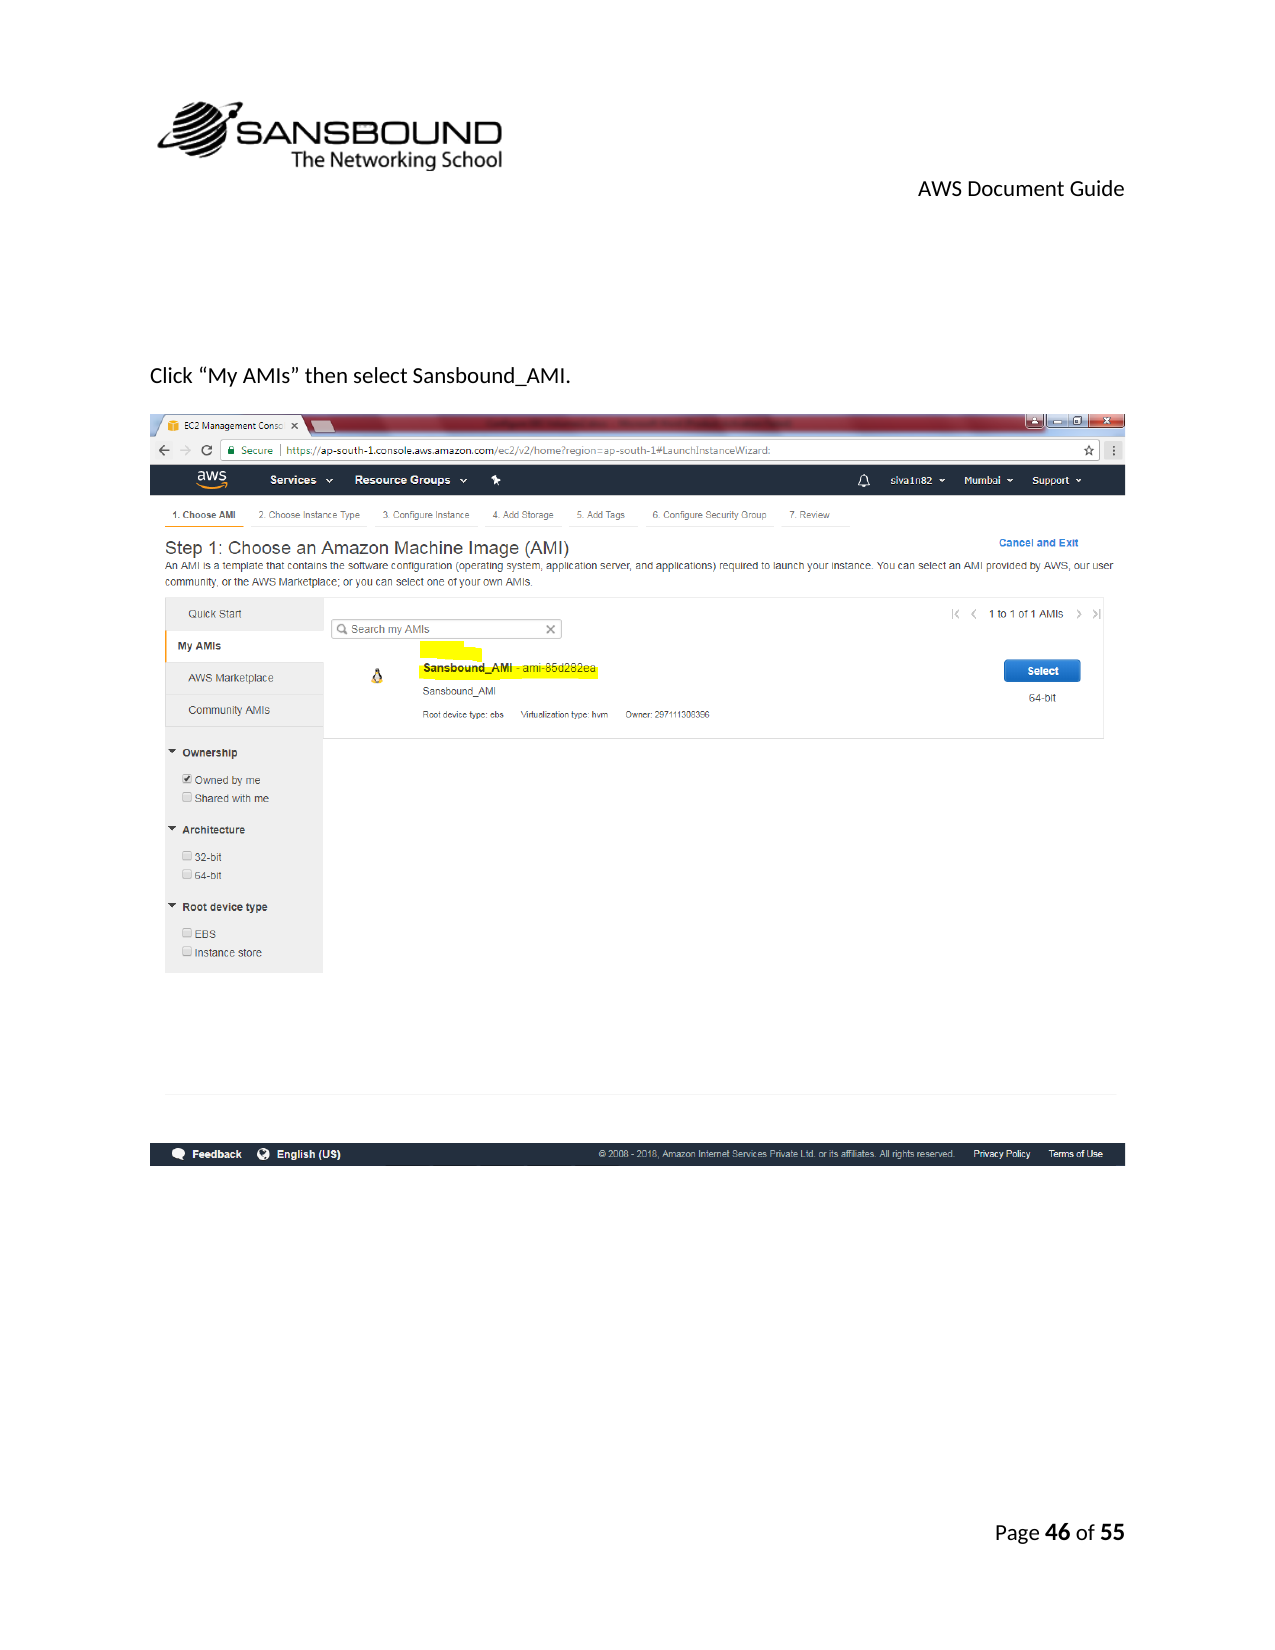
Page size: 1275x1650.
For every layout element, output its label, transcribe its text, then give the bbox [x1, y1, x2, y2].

text Click “My AMIs” then select Sansbound_AMI. [150, 361, 1125, 389]
picture [150, 75, 514, 197]
picture [150, 414, 1125, 1166]
